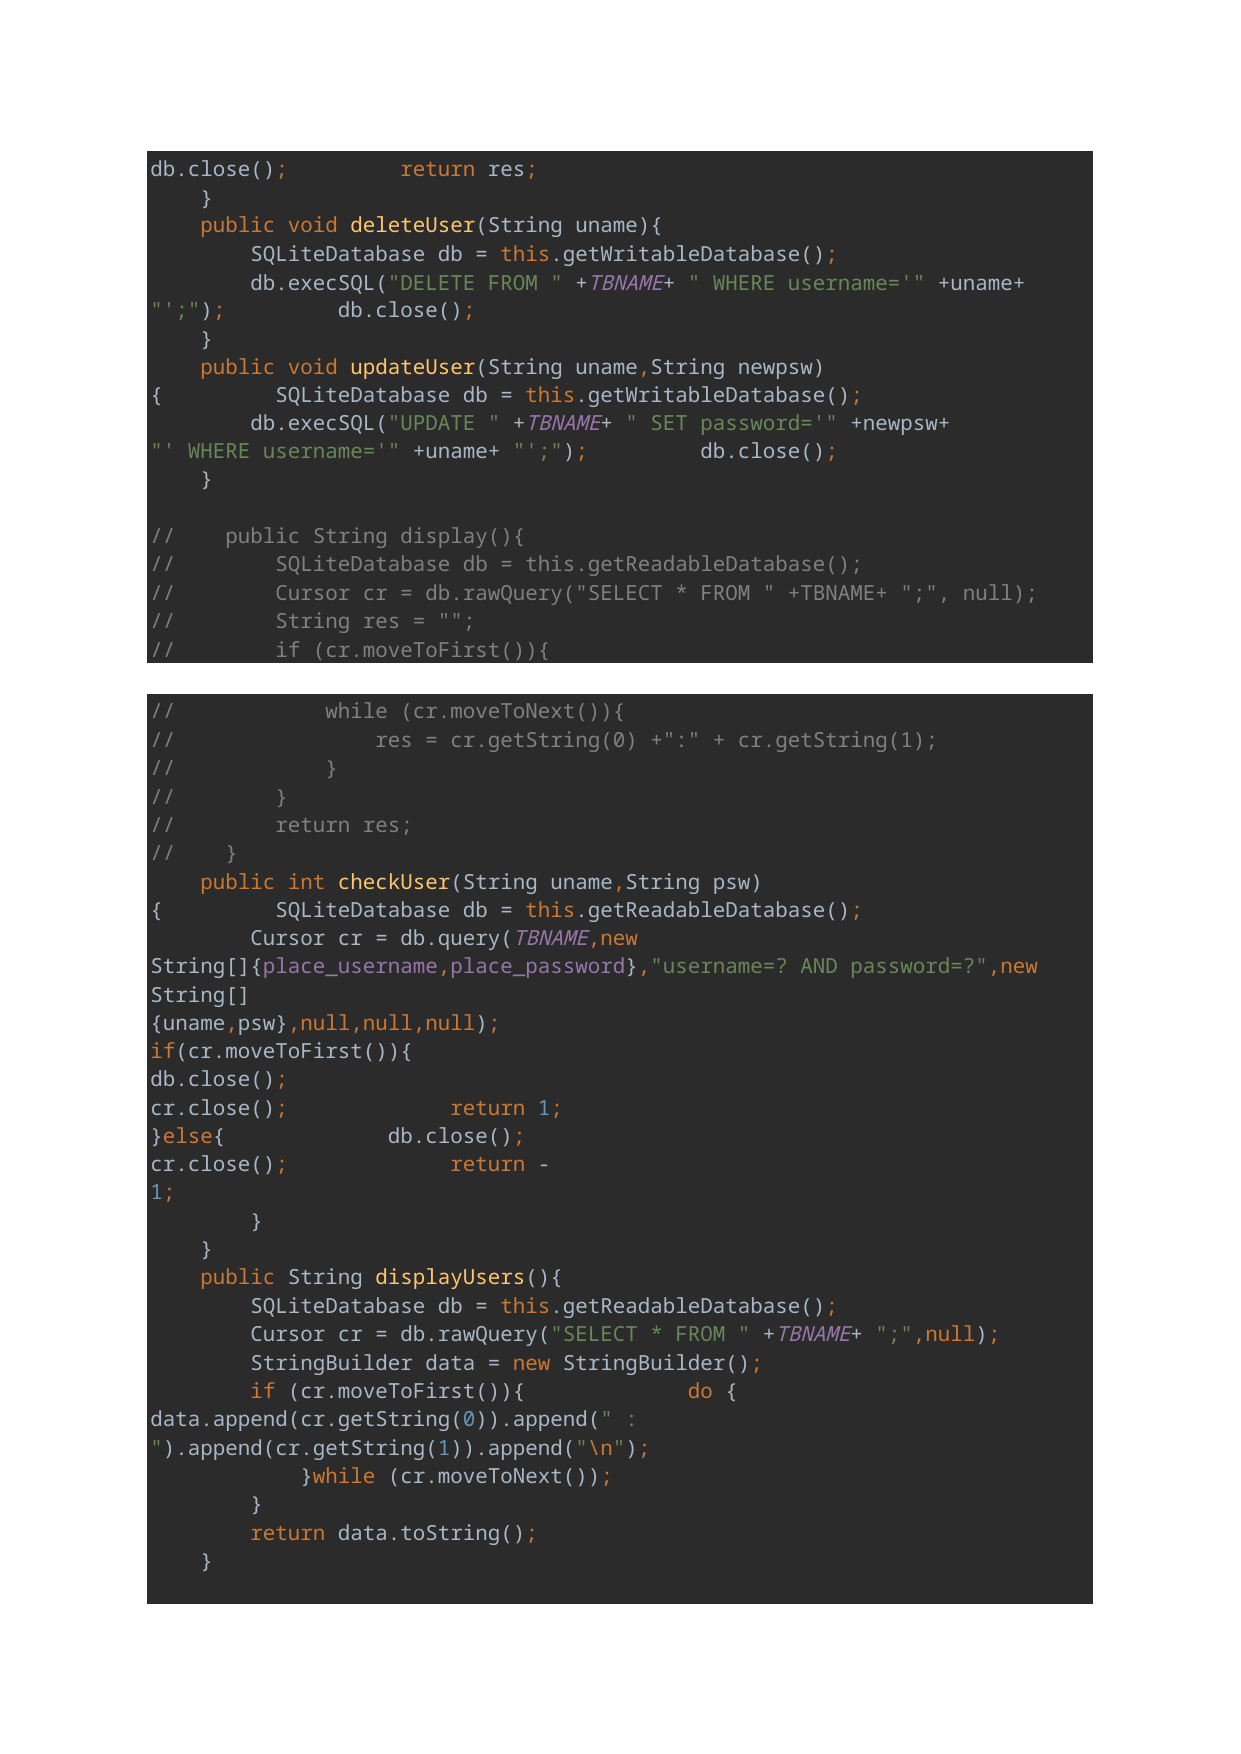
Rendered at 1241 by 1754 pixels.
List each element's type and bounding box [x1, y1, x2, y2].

table_header [147, 694, 1093, 1604]
table_header [147, 151, 1093, 663]
